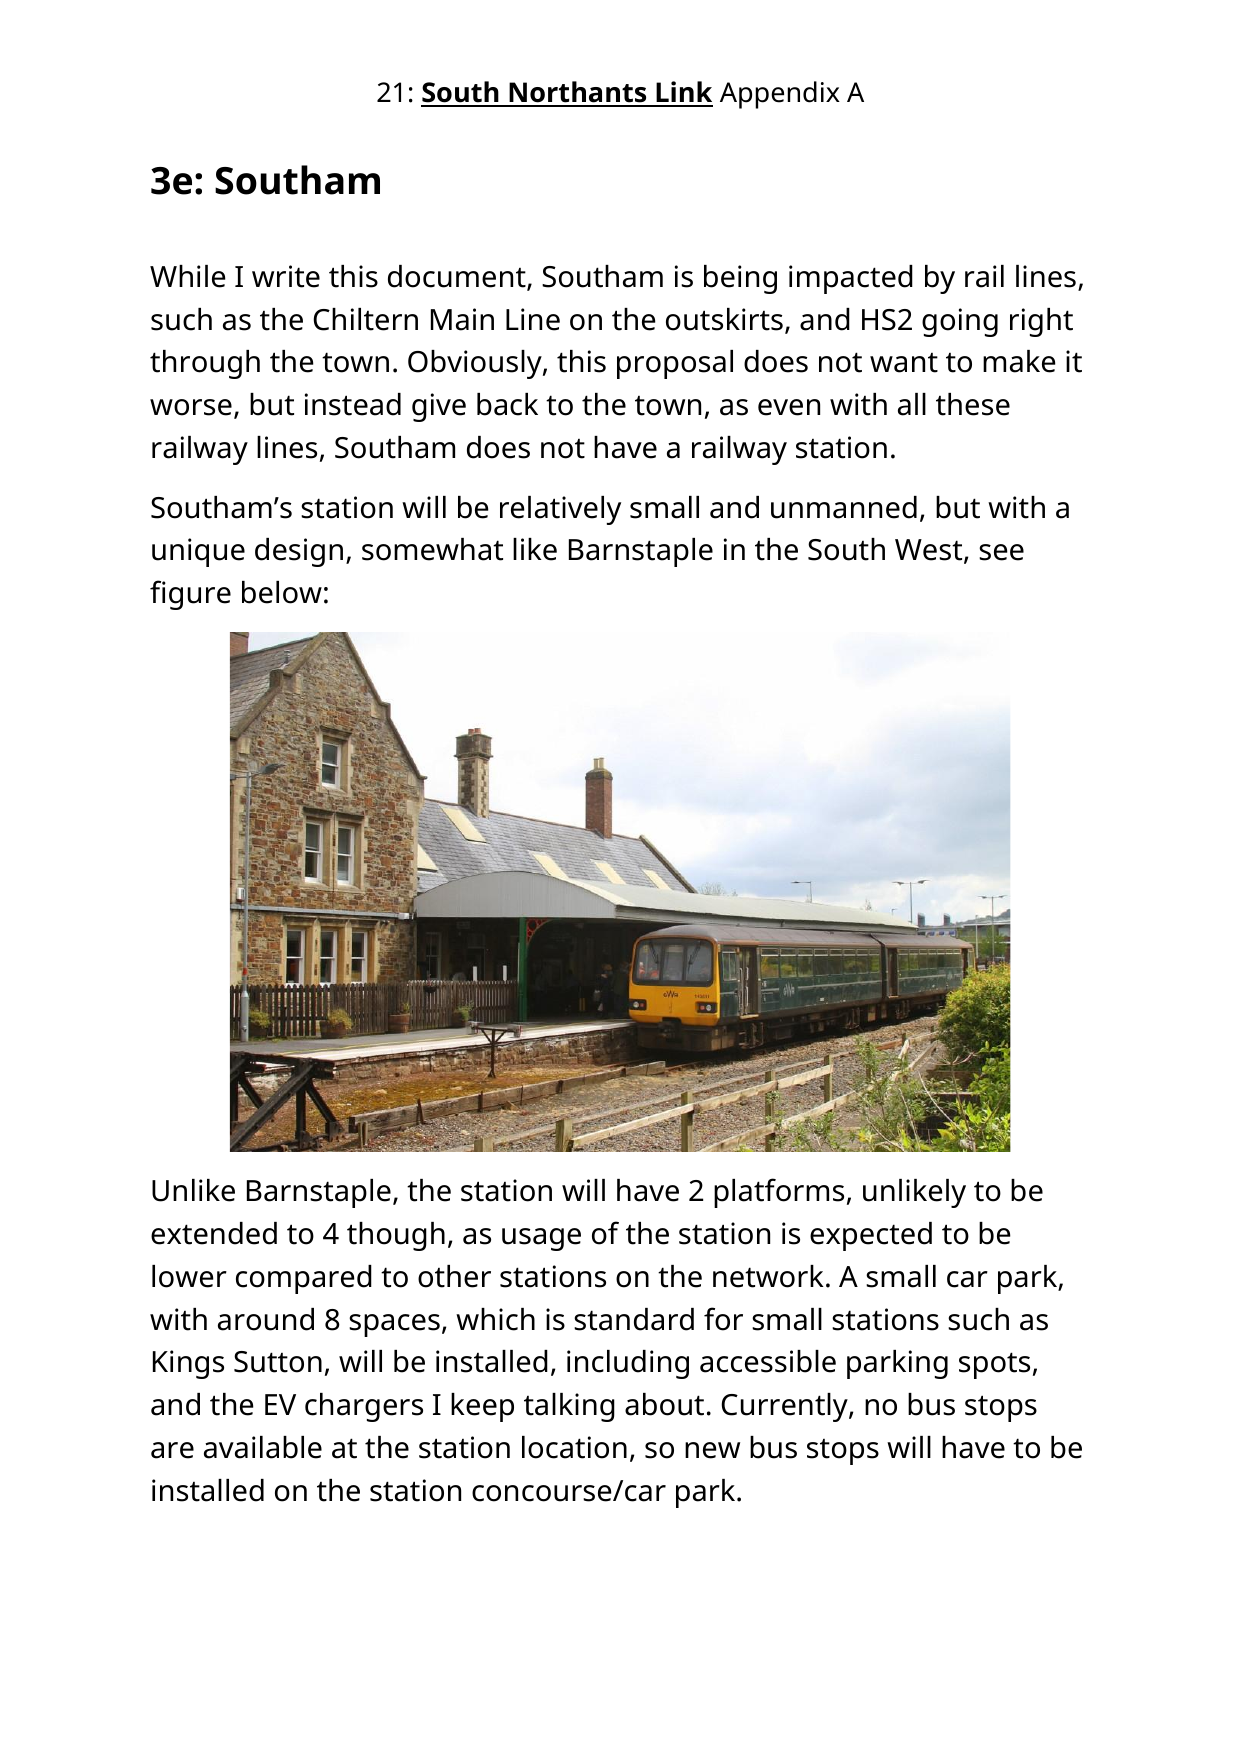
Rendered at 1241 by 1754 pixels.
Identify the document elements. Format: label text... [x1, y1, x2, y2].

picture [229, 632, 1011, 1152]
text Southam’s station will be relatively small and unmanned, but with a unique design, somewhat like Barnstaple in the South West, see figure below: [150, 487, 1090, 612]
text Unlike Barnstaple, the station will have 2 platforms, unlikely to be extended to 4 though, as usage of the station is expected to be lower compared to other stations on the network. A small car park, with around 8 spaces, which is standard for small stations such as Kings Sutton, will be installed, including accessible parking spots, and the EV chargers I keep talking about. Currently, no bus stops are available at the station location, so new bus stops will have to be installed on the station concourse/car park. [150, 1170, 1090, 1510]
subtitle 3e: Southam [150, 154, 1090, 205]
text While I write this document, Southam is being impacted by rail lines, such as the Chiltern Main Line on the outskirts, and HS2 going right through the town. Obviously, this proposal does not want to make it worse, but instead give back to the town, as even with all these railway lines, Southam does not have a railway station. [150, 256, 1090, 467]
